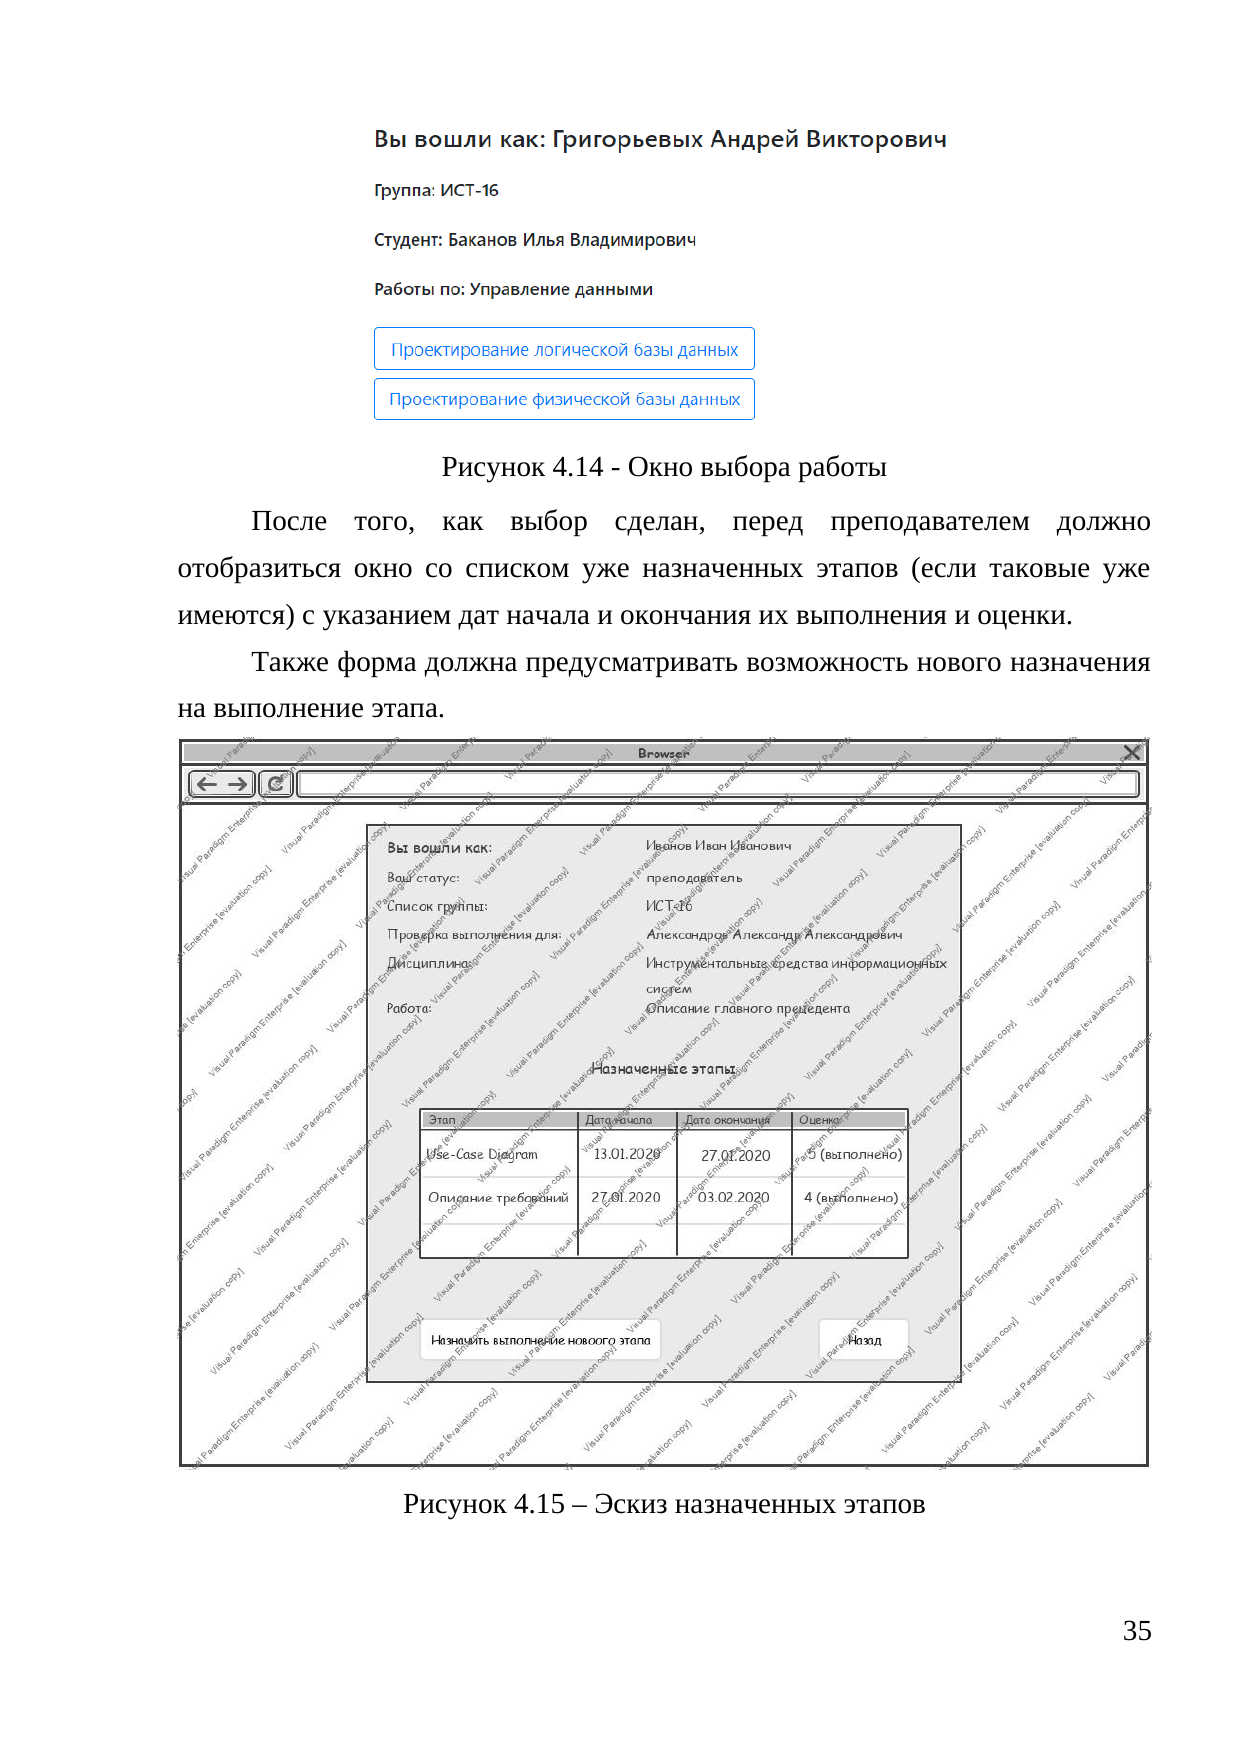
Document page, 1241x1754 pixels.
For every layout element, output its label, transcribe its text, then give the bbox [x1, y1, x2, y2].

text Рисунок 4.14 - Окно выбора работы [177, 449, 1152, 482]
text После того, как выбор сделан, перед преподавателем должно отобразиться окно со списком уже назначенных этапов (если таковые уже имеются) с указанием дат начала и окончания их выполнения и оценки. [177, 503, 1152, 630]
text Рисунок 4.15 – Эскиз назначенных этапов [177, 1487, 1152, 1520]
text Также форма должна предусматривать возможность нового назначения на выполнение этапа. [177, 644, 1152, 724]
picture [177, 737, 1152, 1470]
picture [363, 118, 966, 432]
